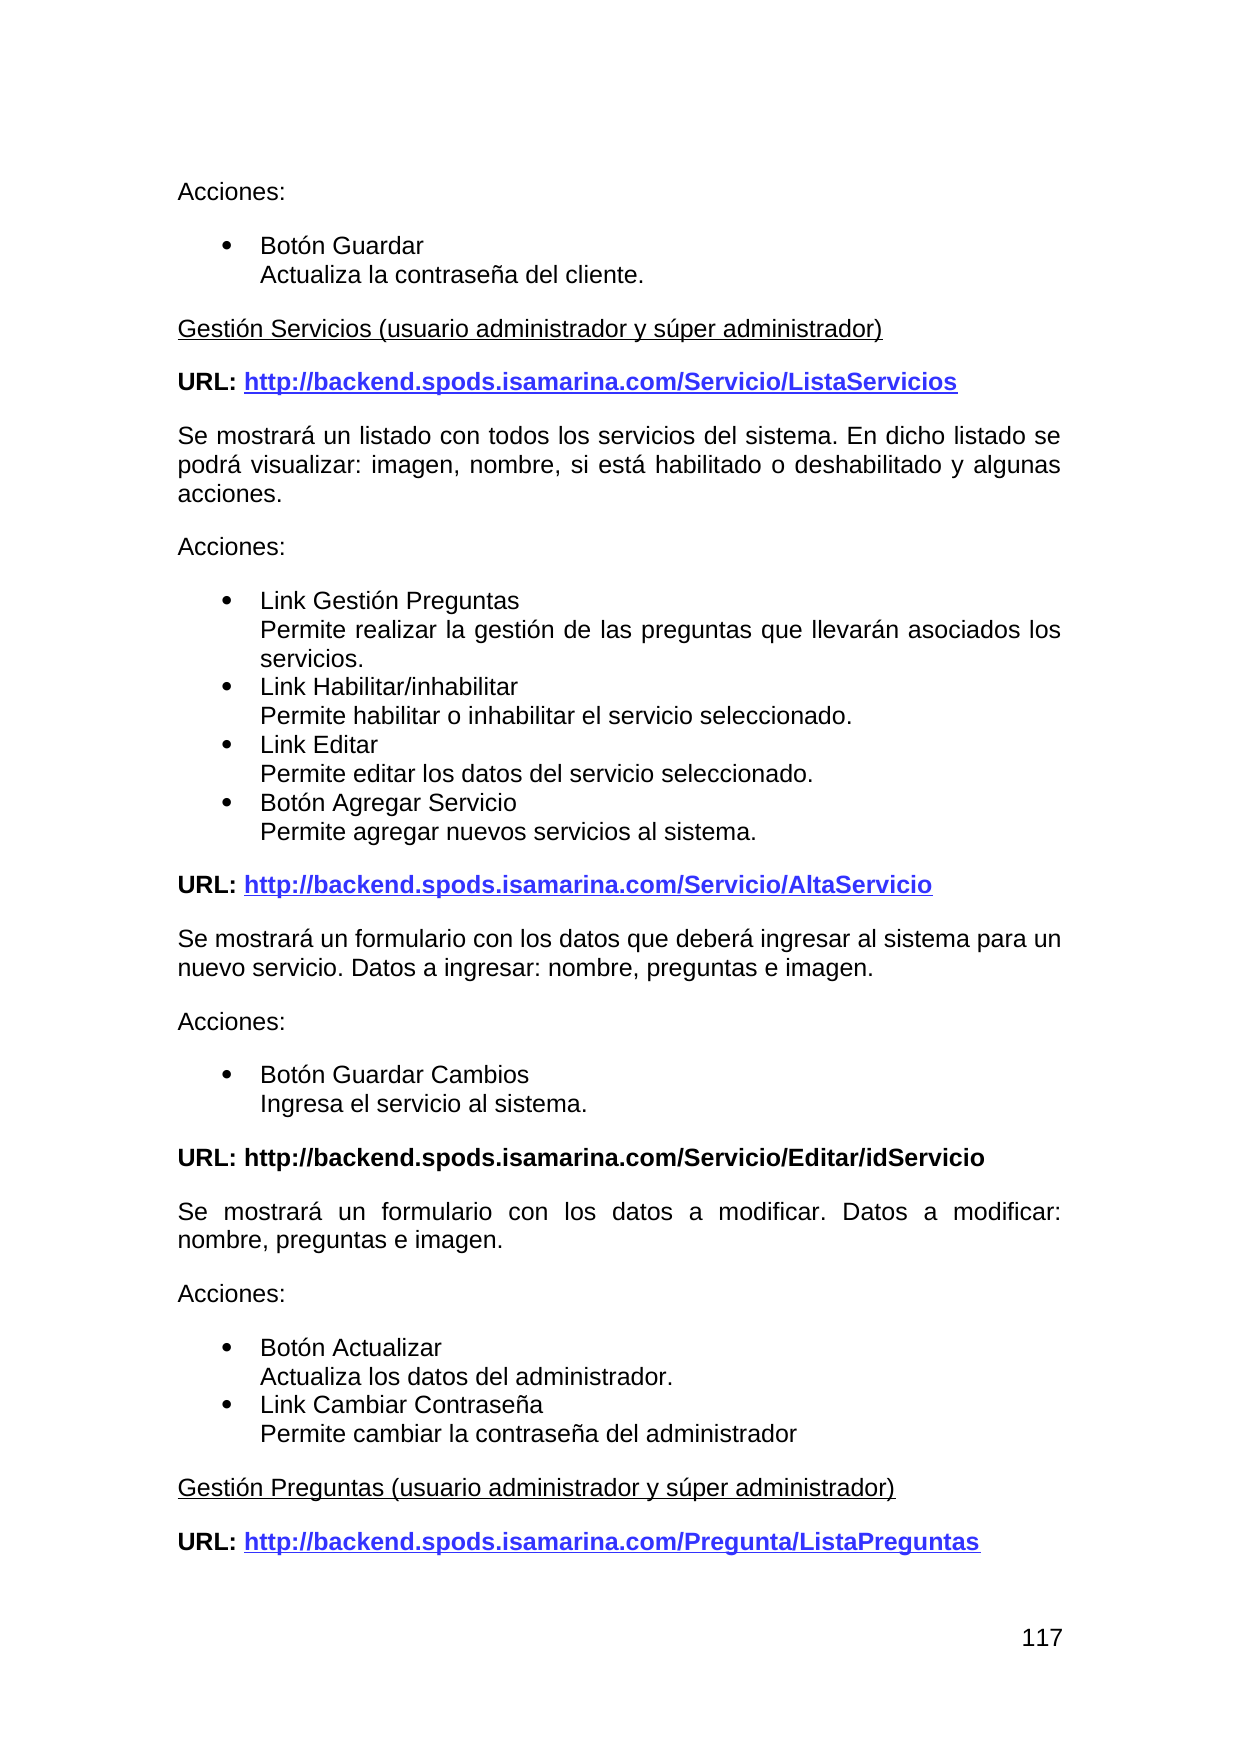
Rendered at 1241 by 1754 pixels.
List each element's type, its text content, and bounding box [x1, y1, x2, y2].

text URL: http://backend.spods.isamarina.com/Servicio/ListaServicios [177, 367, 1063, 396]
list Permite habilitar o inhabilitar el servicio seleccionado. [260, 701, 1063, 730]
list Botón Guardar Cambios [222, 1060, 1063, 1089]
text URL: http://backend.spods.isamarina.com/Pregunta/ListaPreguntas [177, 1527, 1063, 1556]
text Se mostrará un listado con todos los servicios del sistema. En dicho listado se podrá visualizar: imagen, nombre, si está habilitado o deshabilitado y algunas acciones. [177, 421, 1063, 507]
text Se mostrará un formulario con los datos que deberá ingresar al sistema para un nuevo servicio. Datos a ingresar: nombre, preguntas e imagen. [177, 924, 1063, 981]
text Acciones: [177, 177, 1063, 206]
list Permite agregar nuevos servicios al sistema. [260, 816, 1063, 845]
text Acciones: [177, 532, 1063, 561]
text Gestión Servicios (usuario administrador y súper administrador) [177, 313, 1063, 342]
list Permite realizar la gestión de las preguntas que llevarán asociados los servicios. [260, 615, 1063, 672]
list Botón Guardar [222, 231, 1063, 260]
list Link Habilitar/inhabilitar [222, 672, 1063, 701]
list Ingresa el servicio al sistema. [260, 1089, 1063, 1118]
list Link Cambiar Contraseña [222, 1390, 1063, 1419]
text Acciones: [177, 1279, 1063, 1308]
text URL: http://backend.spods.isamarina.com/Servicio/Editar/idServicio [177, 1143, 1063, 1172]
text URL: http://backend.spods.isamarina.com/Servicio/AltaServicio [177, 870, 1063, 899]
list Actualiza la contraseña del cliente. [260, 260, 1063, 288]
text Gestión Preguntas (usuario administrador y súper administrador) [177, 1473, 1063, 1502]
list Permite cambiar la contraseña del administrador [260, 1419, 1063, 1448]
list Permite editar los datos del servicio seleccionado. [260, 759, 1063, 788]
text Acciones: [177, 1006, 1063, 1035]
list Link Gestión Preguntas [222, 586, 1063, 615]
list Link Editar [222, 730, 1063, 759]
list Botón Actualizar [222, 1333, 1063, 1362]
list Actualiza los datos del administrador. [260, 1362, 1063, 1390]
text Se mostrará un formulario con los datos a modificar. Datos a modificar: nombre, preguntas e imagen. [177, 1197, 1063, 1254]
list Botón Agregar Servicio [222, 788, 1063, 816]
